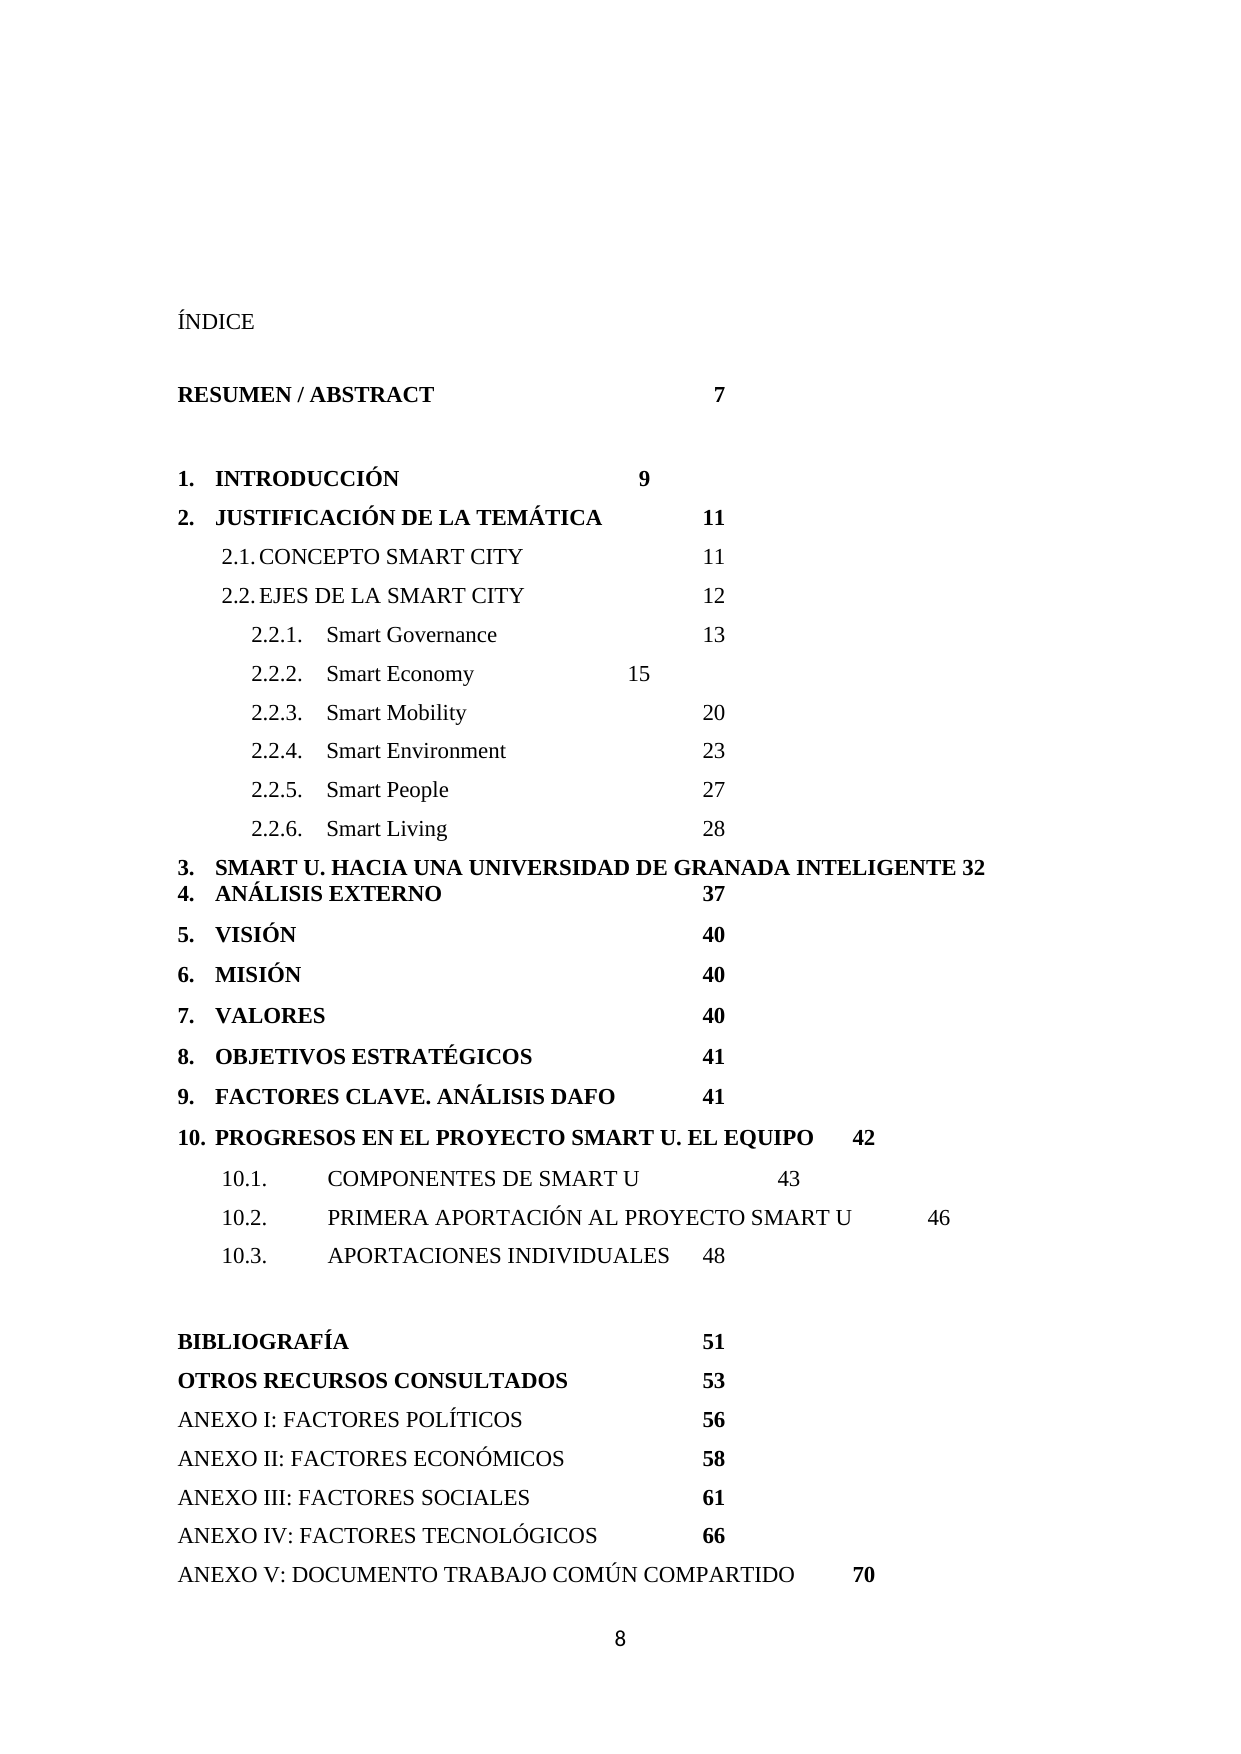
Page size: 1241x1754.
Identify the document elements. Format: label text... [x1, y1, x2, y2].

list Smart Economy 15 [251, 660, 1063, 686]
list EJES DE LA SMART CITY 12 [221, 582, 1063, 608]
text ANEXO II: FACTORES ECONÓMICOS 58 [177, 1445, 1063, 1471]
list Smart Environment 23 [251, 737, 1063, 764]
list COMPONENTES DE SMART U 43 [221, 1165, 1063, 1191]
list MISIÓN 40 [177, 962, 1063, 988]
list Smart Mobility 20 [251, 698, 1063, 725]
list OBJETIVOS ESTRATÉGICOS 41 [177, 1043, 1063, 1069]
list INTRODUCCIÓN 9 [177, 465, 1063, 492]
list SMART U. HACIA UNA UNIVERSIDAD DE GRANADA INTELIGENTE 32 [177, 854, 1063, 880]
text OTROS RECURSOS CONSULTADOS 53 [177, 1367, 1063, 1393]
list JUSTIFICACIÓN DE LA TEMÁTICA 11 [177, 504, 1063, 531]
text ANEXO III: FACTORES SOCIALES 61 [177, 1483, 1063, 1510]
text RESUMEN / ABSTRACT 7 [177, 381, 1063, 408]
list PROGRESOS EN EL PROYECTO SMART U. EL EQUIPO 42 [177, 1124, 1063, 1150]
list Smart People 27 [251, 776, 1063, 803]
list Smart Governance 13 [251, 621, 1063, 647]
text ANEXO V: DOCUMENTO TRABAJO COMÚN COMPARTIDO 70 [177, 1561, 1063, 1588]
list APORTACIONES INDIVIDUALES 48 [221, 1242, 1063, 1269]
list CONCEPTO SMART CITY 11 [221, 543, 1063, 569]
list ANÁLISIS EXTERNO 37 [177, 880, 1063, 907]
text ANEXO IV: FACTORES TECNOLÓGICOS 66 [177, 1522, 1063, 1549]
text BIBLIOGRAFÍA 51 [177, 1328, 1063, 1354]
text ANEXO I: FACTORES POLÍTICOS 56 [177, 1406, 1063, 1432]
text ÍNDICE [177, 308, 1063, 334]
list FACTORES CLAVE. ANÁLISIS DAFO 41 [177, 1083, 1063, 1110]
list Smart Living 28 [251, 815, 1063, 841]
list PRIMERA APORTACIÓN AL PROYECTO SMART U 46 [221, 1203, 1063, 1230]
list VISIÓN 40 [177, 921, 1063, 947]
list VALORES 40 [177, 1002, 1063, 1028]
